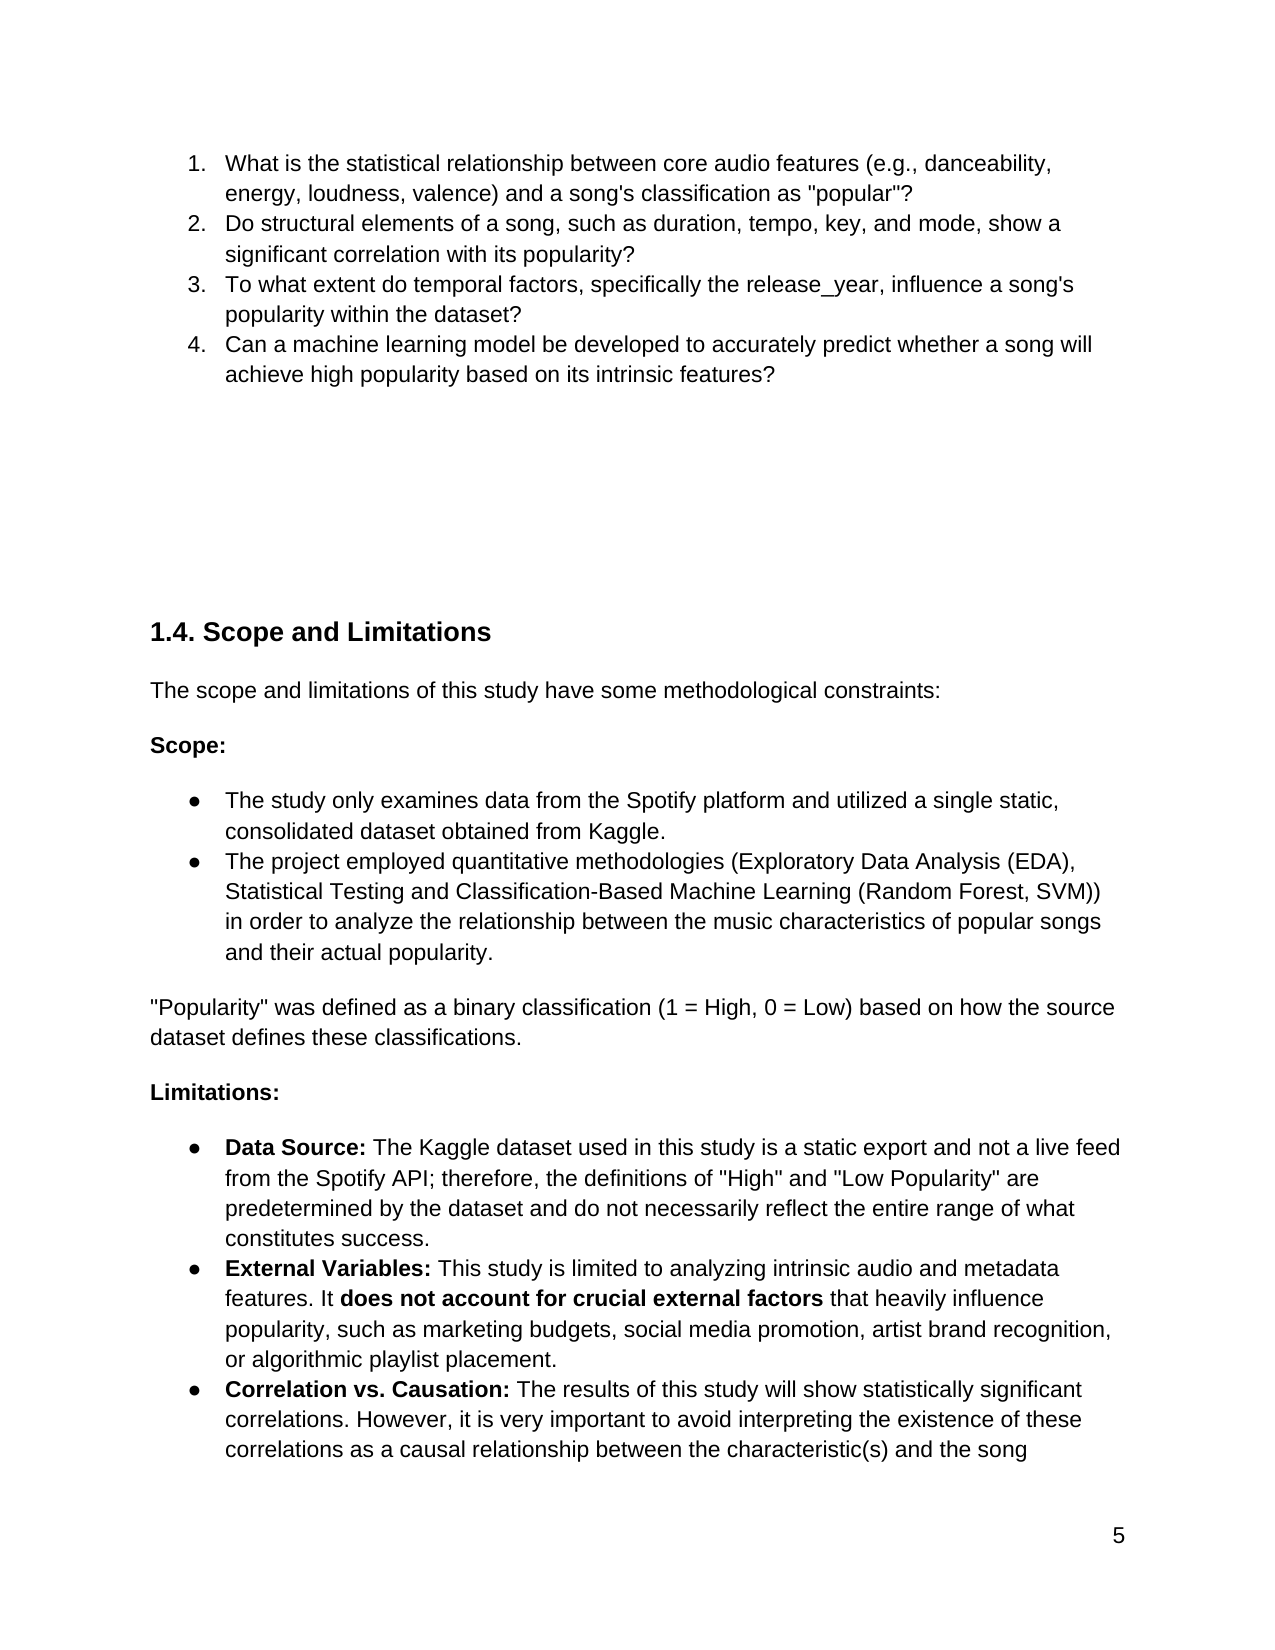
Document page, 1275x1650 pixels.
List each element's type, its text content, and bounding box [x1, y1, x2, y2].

subtitle 1.4. Scope and Limitations [150, 616, 1125, 647]
list External Variables: This study is limited to analyzing intrinsic audio and metadata features. It does not account for crucial external factors that heavily influence popularity, such as marketing budgets, social media promotion, artist brand recognition, or algorithmic playlist placement. [187, 1255, 1125, 1372]
text Limitations: [150, 1079, 1125, 1106]
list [187, 1376, 1125, 1463]
text Scope: [150, 732, 1125, 759]
list Data Source: The Kaggle dataset used in this study is a static export and not a live feed from the Spotify API; therefore, the definitions of "High" and "Low Popularity" are predetermined by the dataset and do not necessarily reflect the entire range of what constitutes success. [187, 1134, 1125, 1251]
list The project employed quantitative methodologies (Exploratory Data Analysis (EDA), Statistical Testing and Classification-Based Machine Learning (Random Forest, SVM)) in order to analyze the relationship between the music characteristics of popular songs and their actual popularity. [187, 848, 1125, 965]
text The scope and limitations of this study have some methodological constraints: [150, 677, 1125, 703]
list To what extent do temporal factors, specifically the release_year, influence a song's popularity within the dataset? [187, 271, 1125, 327]
list Can a machine learning model be developed to accurately predict whether a song will achieve high popularity based on its intrinsic features? [187, 331, 1125, 388]
list Do structural elements of a song, such as duration, tempo, key, and mode, show a significant correlation with its popularity? [187, 210, 1125, 267]
list What is the statistical relationship between core audio features (e.g., danceability, energy, loudness, valence) and a song's classification as "popular"? [187, 150, 1125, 207]
list The study only examines data from the Spotify platform and utilized a single static, consolidated dataset obtained from Kaggle. [187, 787, 1125, 844]
text "Popularity" was defined as a binary classification (1 = High, 0 = Low) based on how the source dataset defines these classifications. [150, 994, 1125, 1050]
